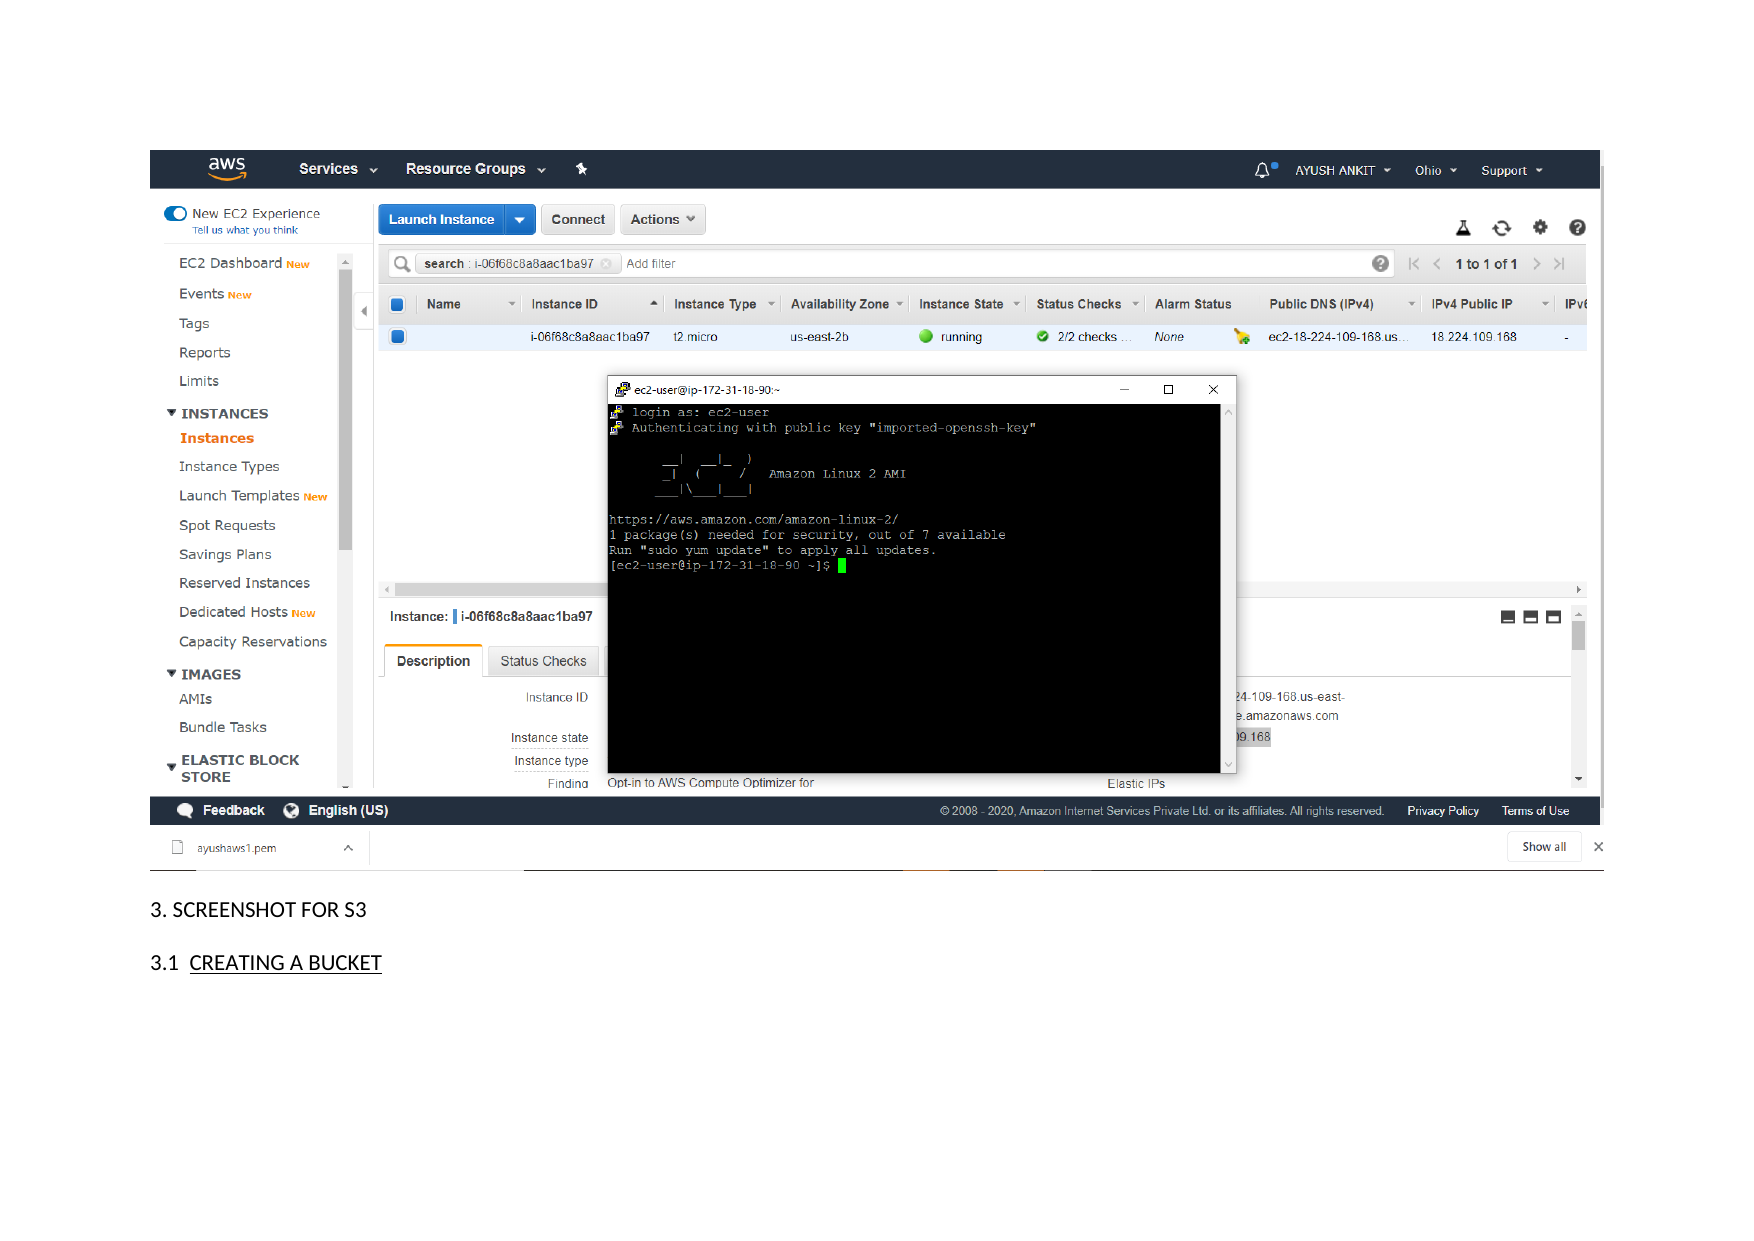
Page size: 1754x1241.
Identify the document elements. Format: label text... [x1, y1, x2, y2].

text 3. SCREENSHOT FOR S3 [150, 895, 1604, 923]
picture [150, 150, 1604, 871]
text 3.1 CREATING A BUCKET [150, 948, 1604, 976]
